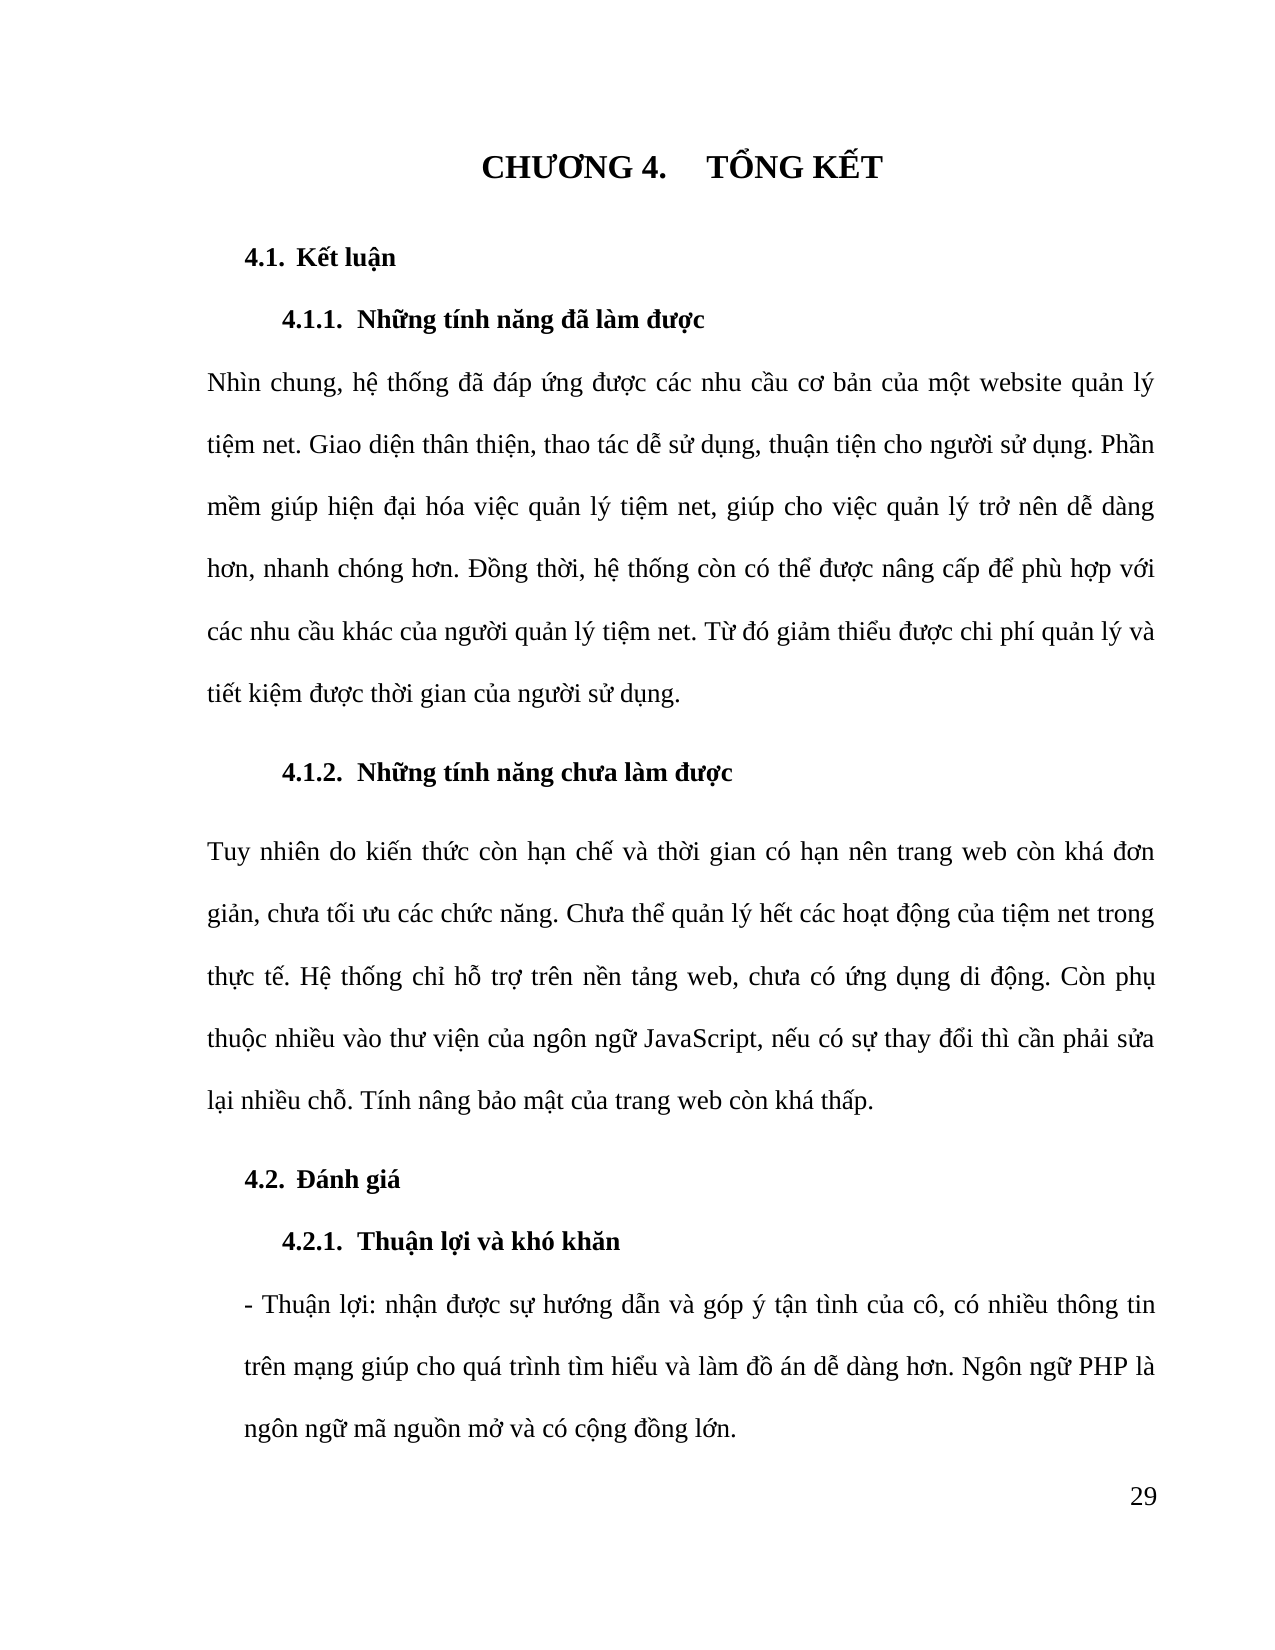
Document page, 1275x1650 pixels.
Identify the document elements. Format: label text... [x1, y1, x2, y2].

list Đánh giá [244, 1163, 1157, 1194]
list Kết luận [244, 241, 1157, 272]
list Những tính năng đã làm được [282, 303, 1157, 334]
text Tuy nhiên do kiến thức còn hạn chế và thời gian có hạn nên trang web còn khá đơn giản, chưa tối ưu các chức năng. Chưa thể quản lý hết các hoạt động của tiệm net trong thực tế. Hệ thống chỉ hỗ trợ trên nền tảng web, chưa có ứng dụng di động. Còn phụ thuộc nhiều vào thư viện của ngôn ngữ JavaScript, nếu có sự thay đổi thì cần phải sửa lại nhiều chỗ. Tính nâng bảo mật của trang web còn khá thấp. [207, 835, 1157, 1115]
list Những tính năng chưa làm được [282, 756, 1157, 787]
list TỔNG KẾT [207, 148, 1157, 186]
list Thuận lợi và khó khăn [282, 1225, 1157, 1257]
text - Thuận lợi: nhận được sự hướng dẫn và góp ý tận tình của cô, có nhiều thông tin trên mạng giúp cho quá trình tìm hiểu và làm đồ án dễ dàng hơn. Ngôn ngữ PHP là ngôn ngữ mã nguồn mở và có cộng đồng lớn. [244, 1288, 1157, 1443]
text Nhìn chung, hệ thống đã đáp ứng được các nhu cầu cơ bản của một website quản lý tiệm net. Giao diện thân thiện, thao tác dễ sử dụng, thuận tiện cho người sử dụng. Phần mềm giúp hiện đại hóa việc quản lý tiệm net, giúp cho việc quản lý trở nên dễ dàng hơn, nhanh chóng hơn. Đồng thời, hệ thống còn có thể được nâng cấp để phù hợp với các nhu cầu khác của người quản lý tiệm net. Từ đó giảm thiểu được chi phí quản lý và tiết kiệm được thời gian của người sử dụng. [207, 366, 1157, 708]
